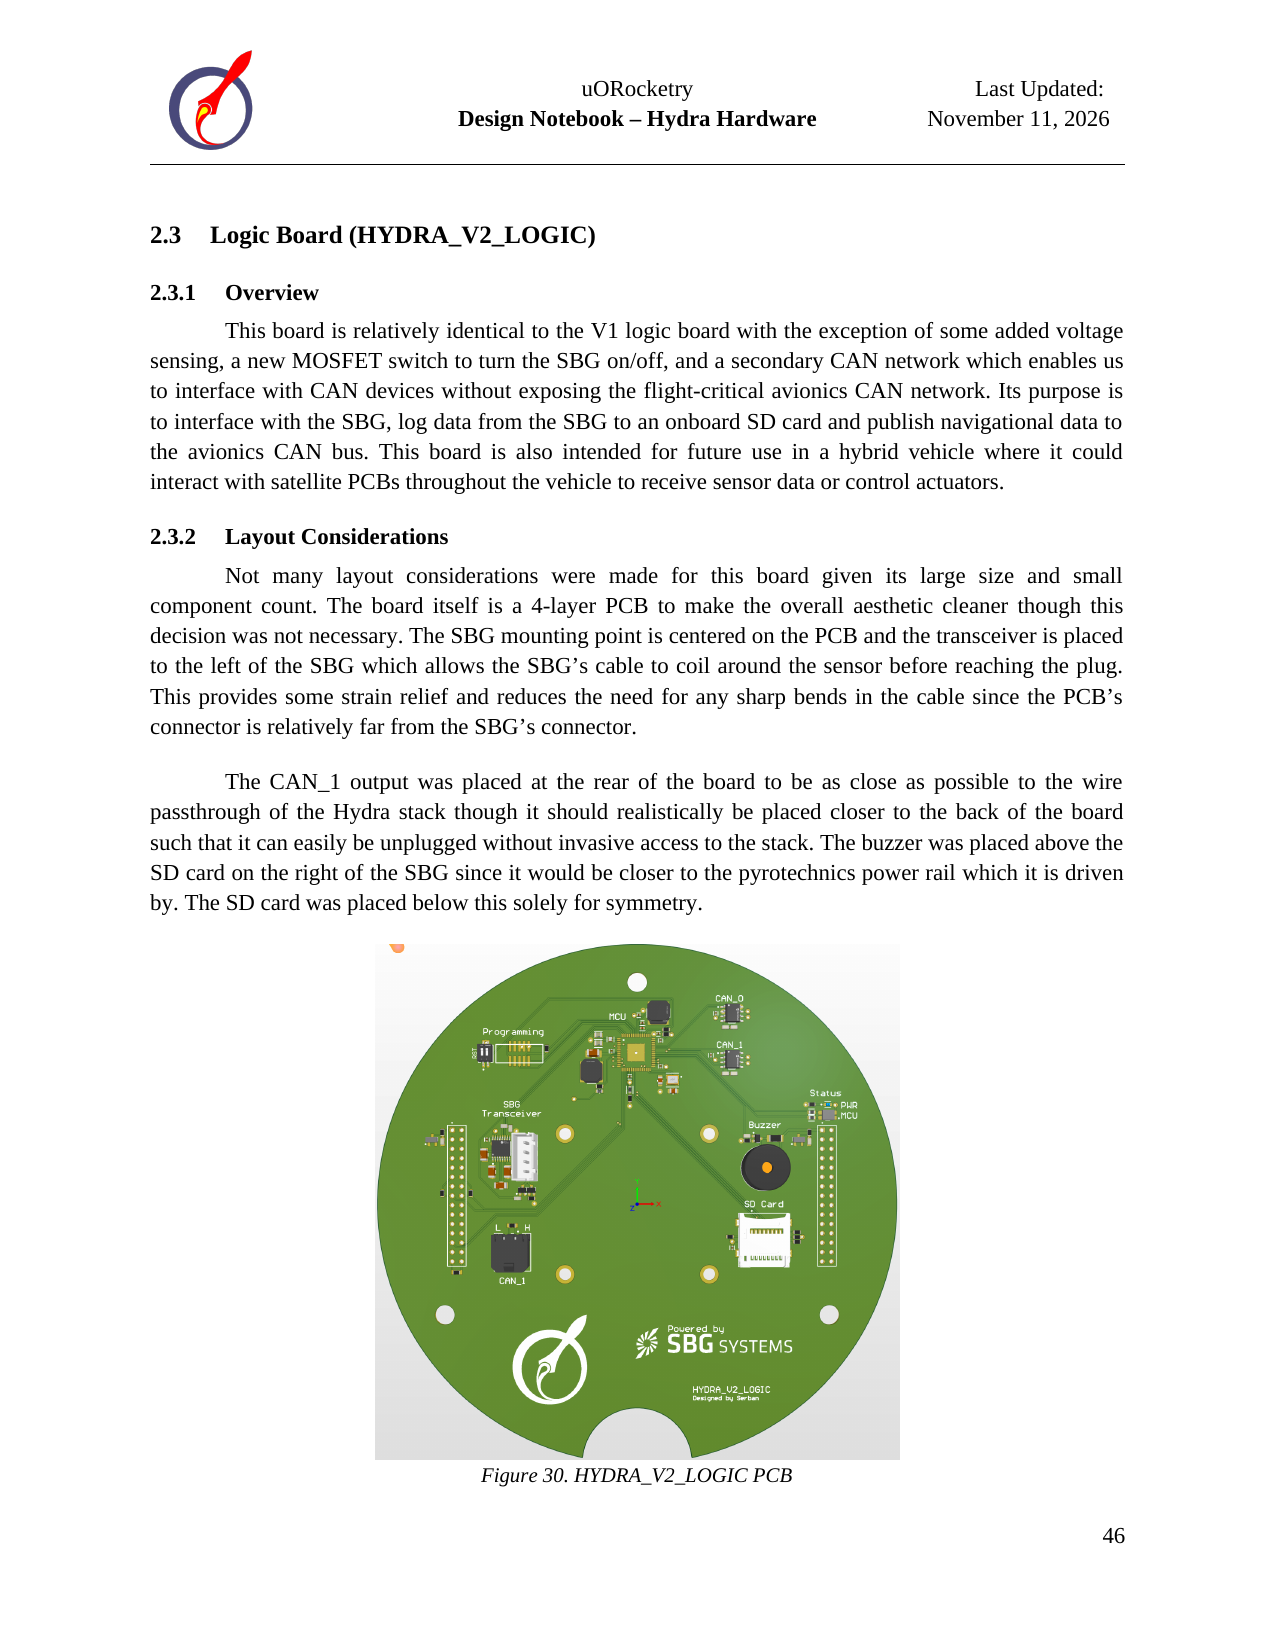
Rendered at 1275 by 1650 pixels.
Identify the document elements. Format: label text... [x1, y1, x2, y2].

text The CAN_1 output was placed at the rear of the board to be as close as possible to the wire passthrough of the Hydra stack though it should realistically be placed closer to the back of the board such that it can easily be unplugged without invasive access to the stack. The buzzer was placed above the SD card on the right of the SBG since it would be closer to the pyrotechnics power rail which it is driven by. The SD card was placed below this solely for symmetry. [150, 768, 1125, 915]
picture [375, 944, 900, 1460]
subtitle Layout Considerations [150, 523, 1125, 550]
text This board is relatively identical to the V1 logic board with the exception of some added voltage sensing, a new MOSFET switch to turn the SBG on/off, and a secondary CAN network which enables us to interface with CAN devices without exposing the flight-critical avionics CAN network. Its purpose is to interface with the SBG, log data from the SBG to an onboard SD card and publish navigational data to the avionics CAN bus. This board is also intended for future use in a hybrid vehicle where it could interact with satellite PCBs throughout the vehicle to receive sensor data or control actuators. [150, 317, 1125, 494]
text Figure 30. HYDRA_V2_LOGIC PCB [150, 1463, 1125, 1487]
text Not many layout considerations were made for this board given its large size and small component count. The board itself is a 4-layer PCB to make the overall aesthetic cleaner though this decision was not necessary. The SBG mounting point is centered on the PCB and the transceiver is placed to the left of the SBG which allows the SBG’s cable to coil around the sensor before reaching the plug. This provides some strain relief and reduces the need for any sharp bends in the cable since the PCB’s connector is relatively far from the SBG’s connector. [150, 562, 1125, 739]
subtitle Overview [150, 279, 1125, 305]
subtitle Logic Board (HYDRA_V2_LOGIC) [150, 221, 1125, 249]
picture [165, 46, 258, 152]
